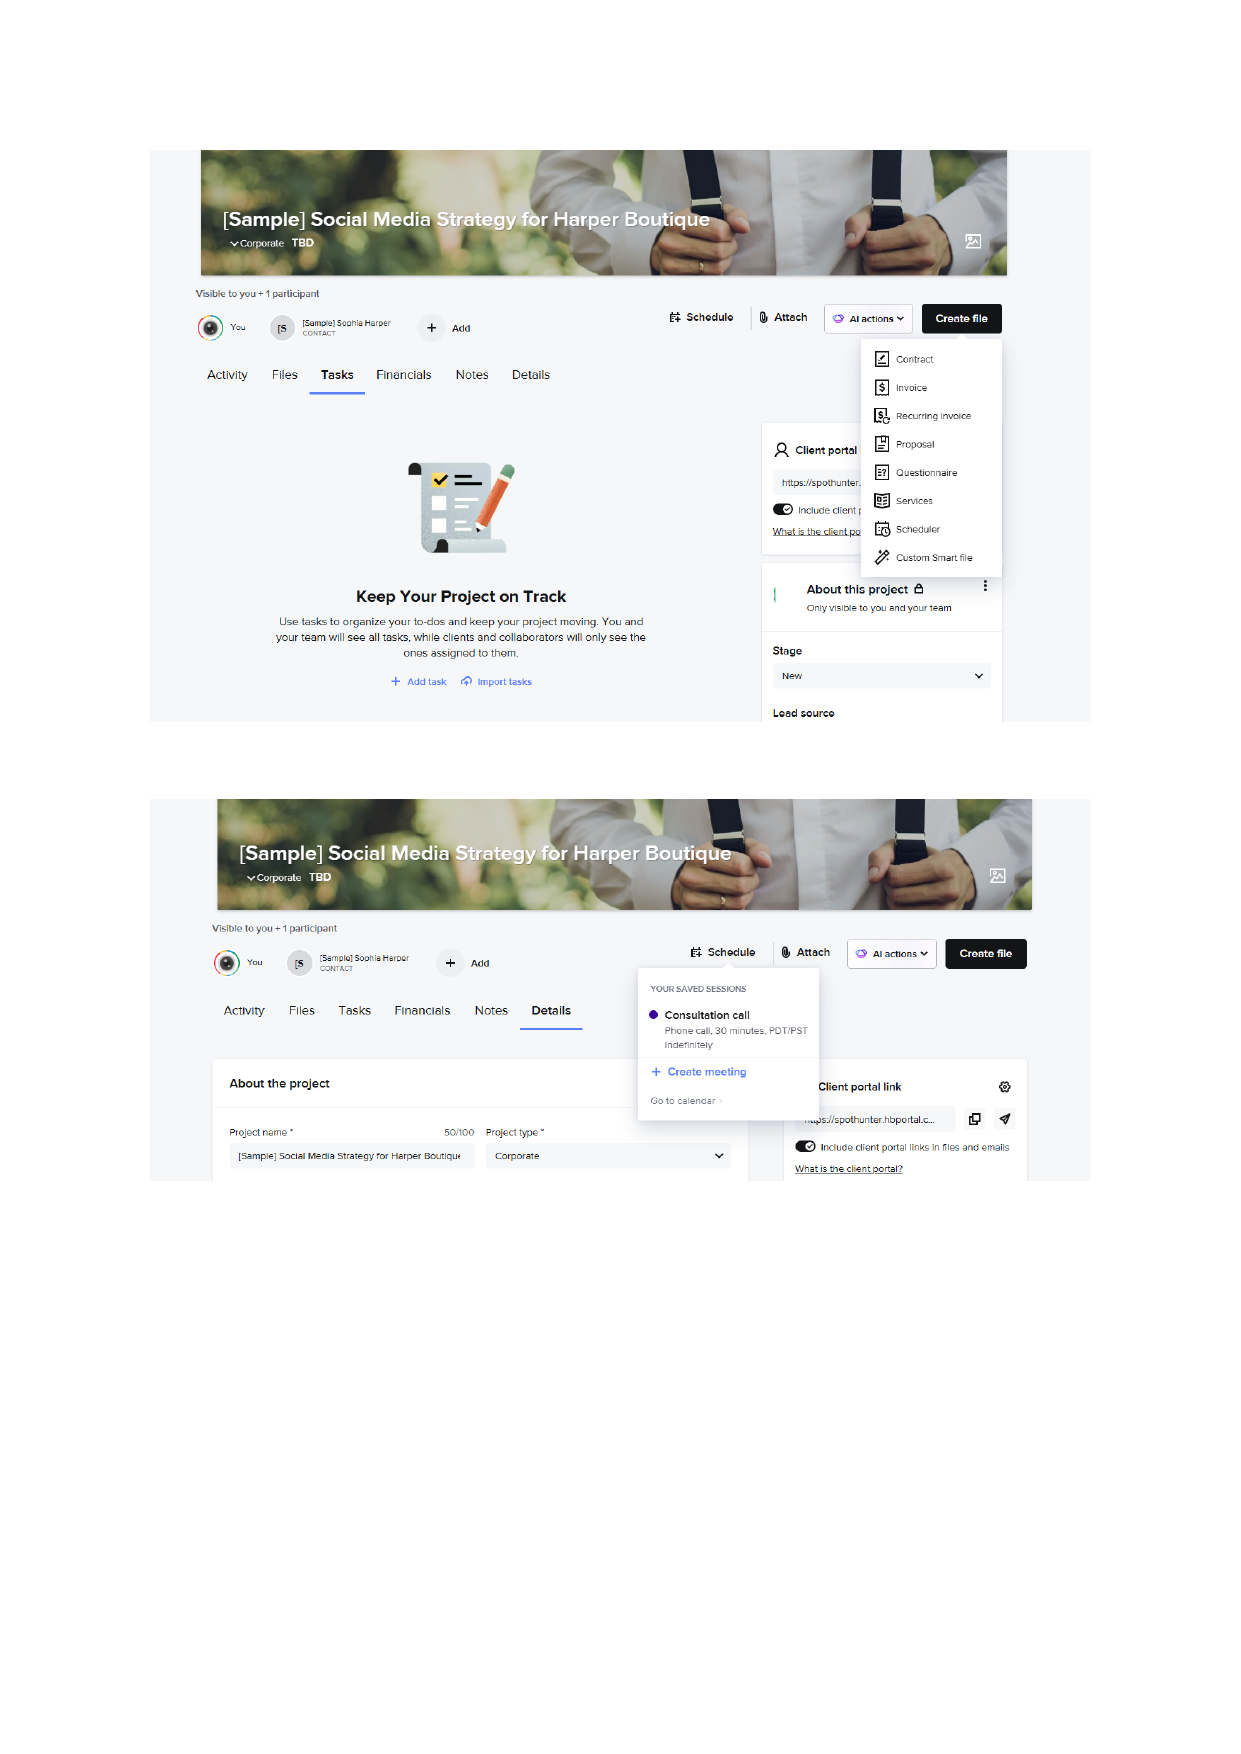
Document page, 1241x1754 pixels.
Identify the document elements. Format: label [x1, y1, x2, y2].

picture [150, 150, 1091, 722]
picture [150, 799, 1091, 1181]
